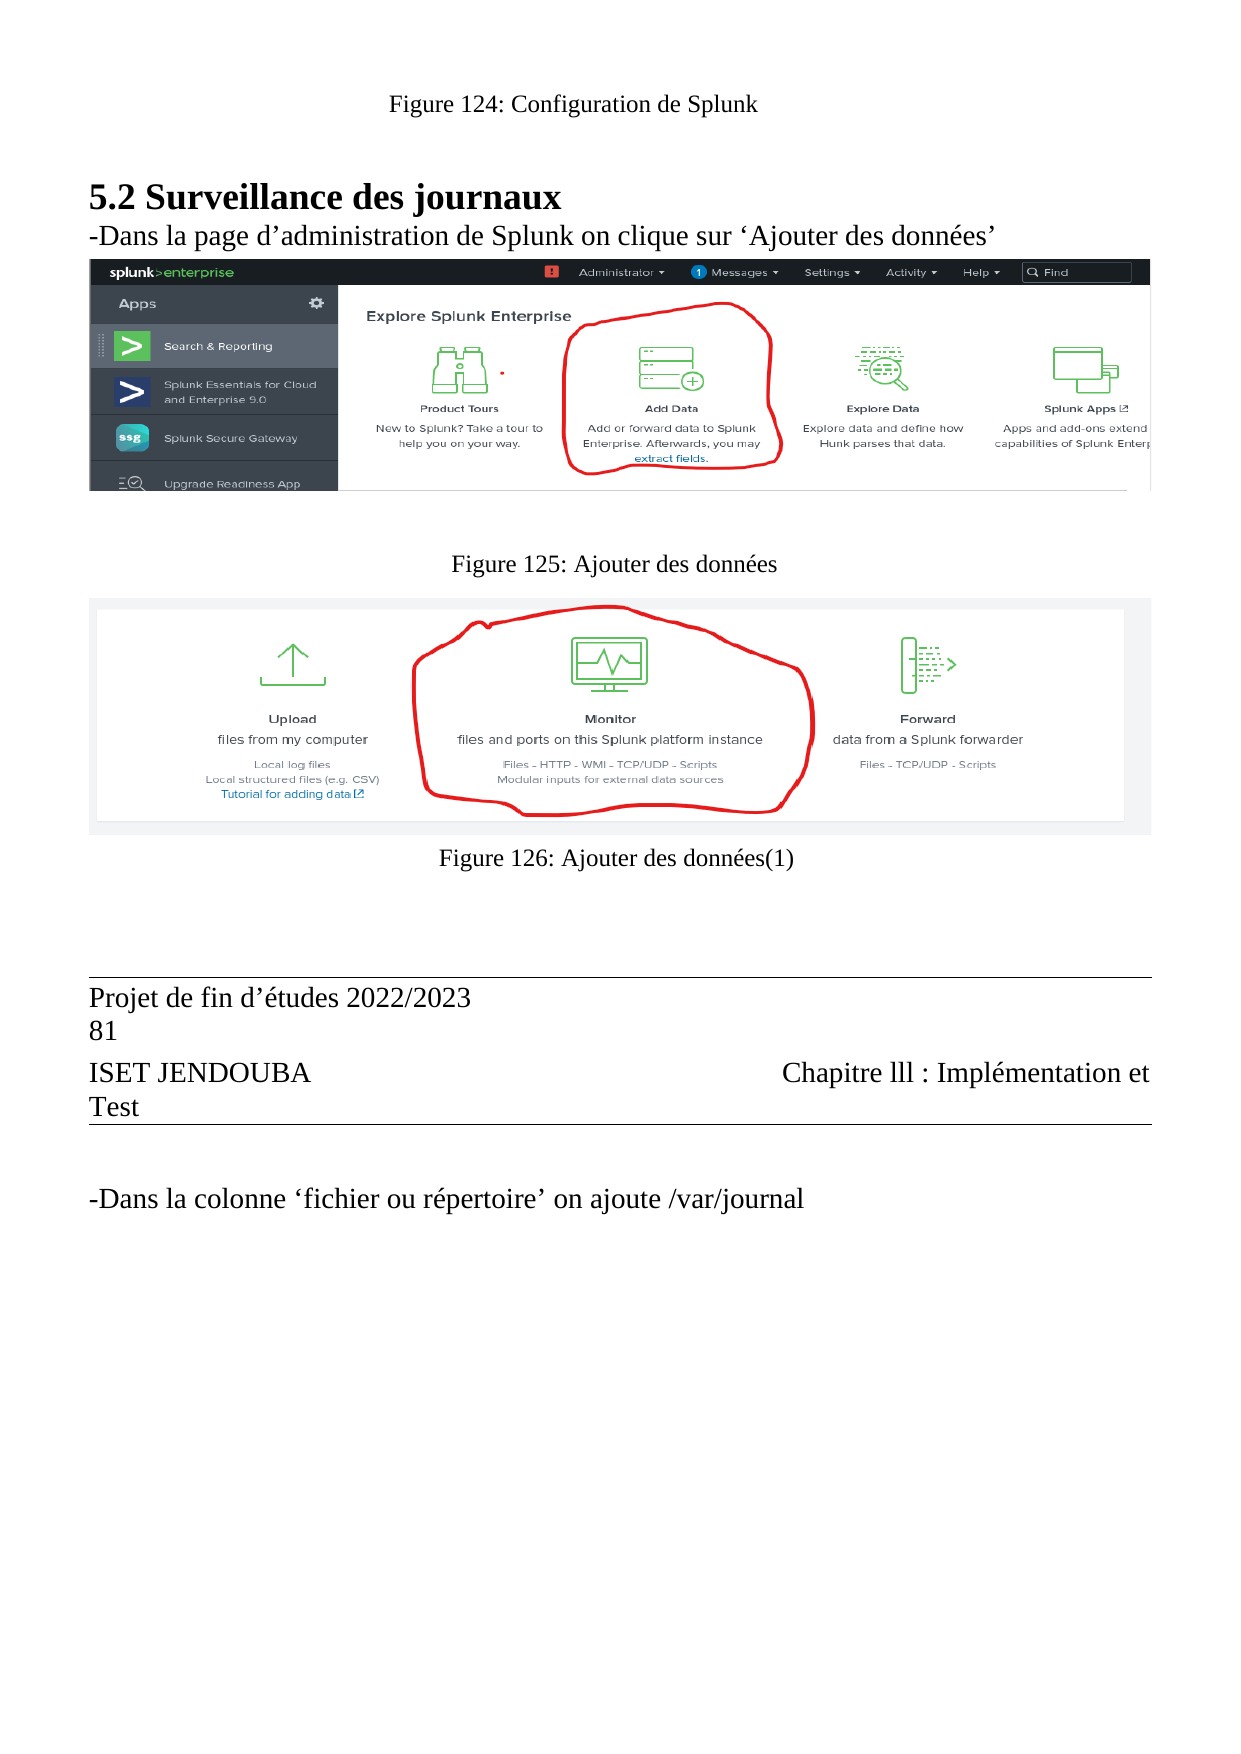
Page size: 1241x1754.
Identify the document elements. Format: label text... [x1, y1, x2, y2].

text -Dans la page d’administration de Splunk on clique sur ‘Ajouter des données’ [89, 218, 1152, 251]
text ISET JENDOUBA Chapitre lll : Implémentation et Test [89, 1055, 1152, 1124]
subtitle 5.2 Surveillance des journaux [89, 174, 1152, 218]
picture [88, 259, 1152, 491]
picture [88, 598, 1152, 835]
text Projet de fin d’études 2022/2023 81 [89, 978, 1152, 1047]
text Figure 124: Configuration de Splunk [89, 89, 1152, 117]
text Figure 126: Ajouter des données(1) [89, 843, 1152, 871]
text Figure 125: Ajouter des données [89, 549, 1152, 577]
text -Dans la colonne ‘fichier ou répertoire’ on ajoute /var/journal [89, 1182, 1152, 1215]
